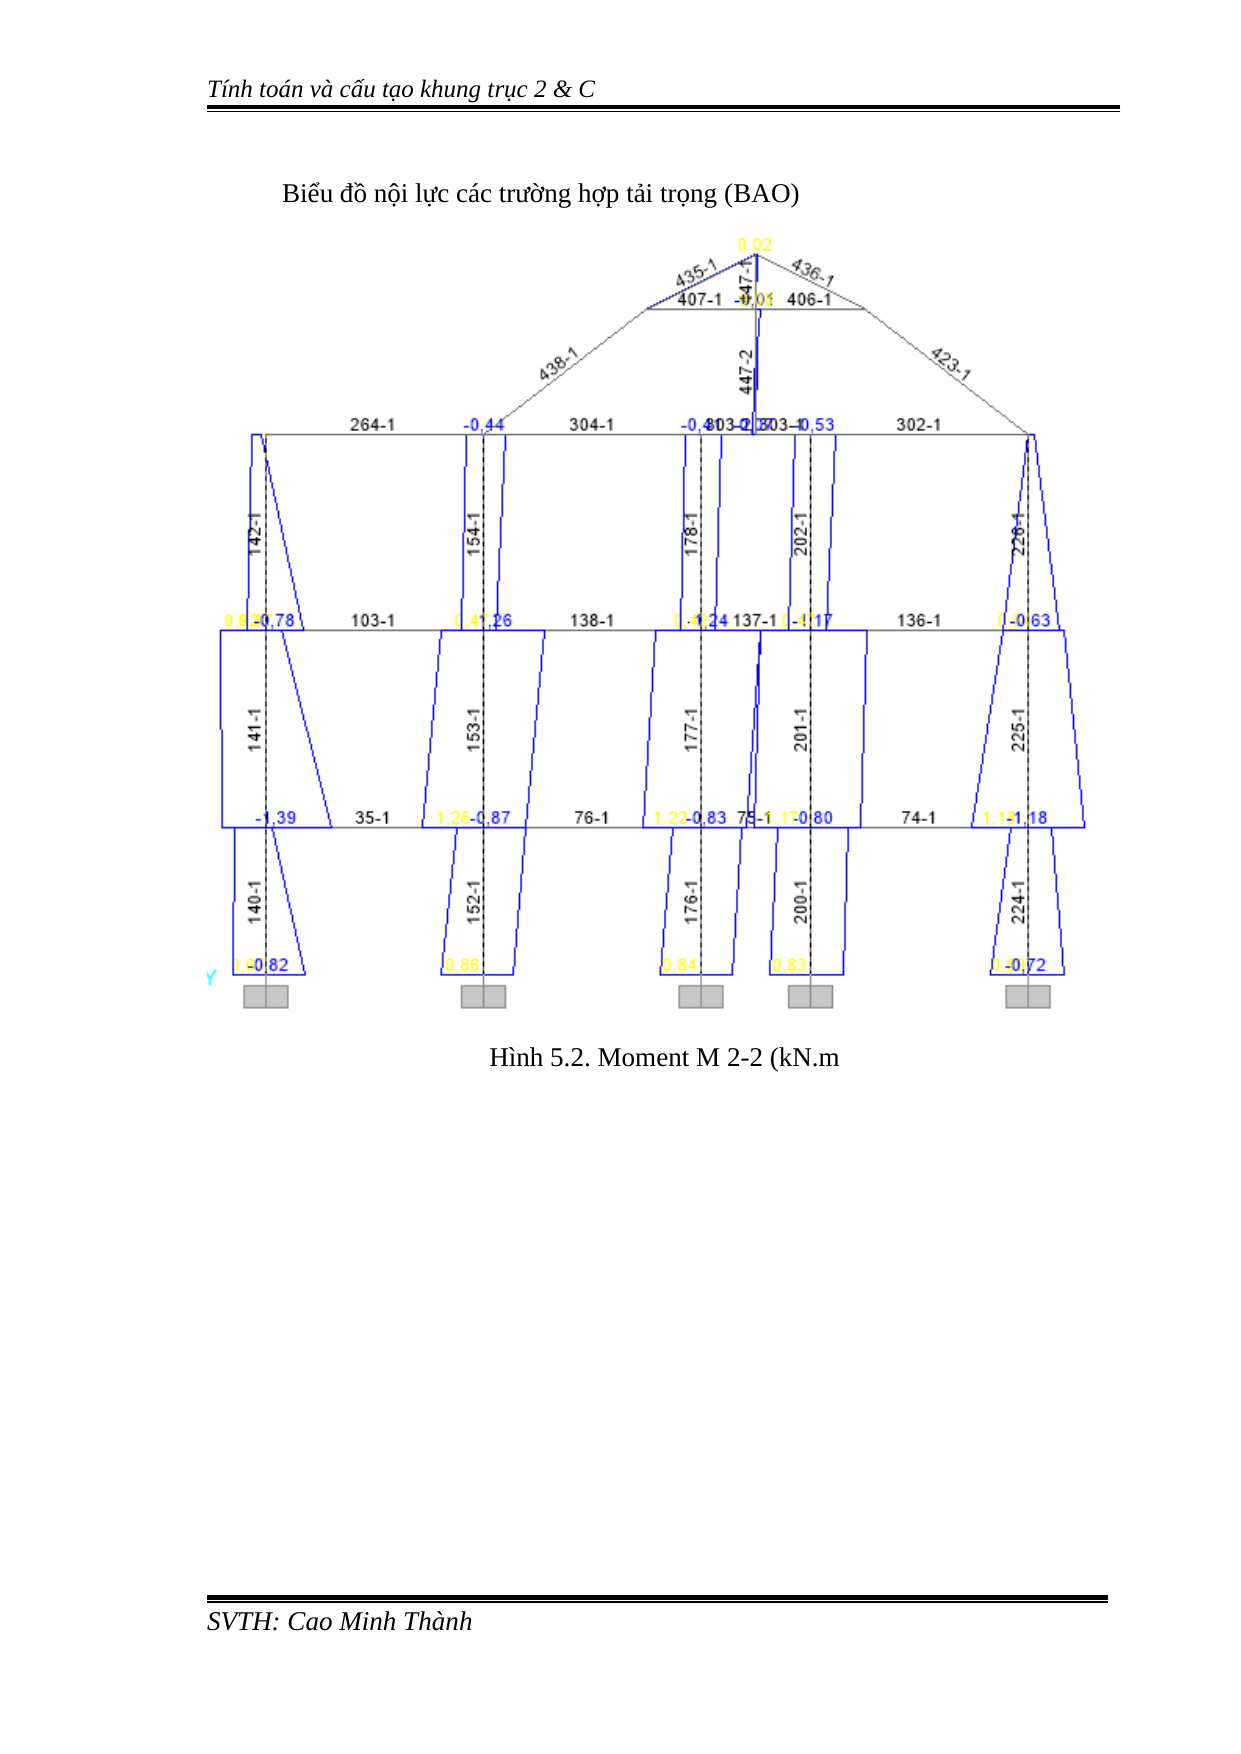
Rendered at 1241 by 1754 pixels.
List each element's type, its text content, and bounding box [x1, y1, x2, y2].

picture [206, 218, 1109, 1037]
text Biểu đồ nội lực các trường hợp tải trọng (BAO) [207, 177, 1122, 208]
text Moment M 2-2 (kN.m [207, 1041, 1122, 1072]
